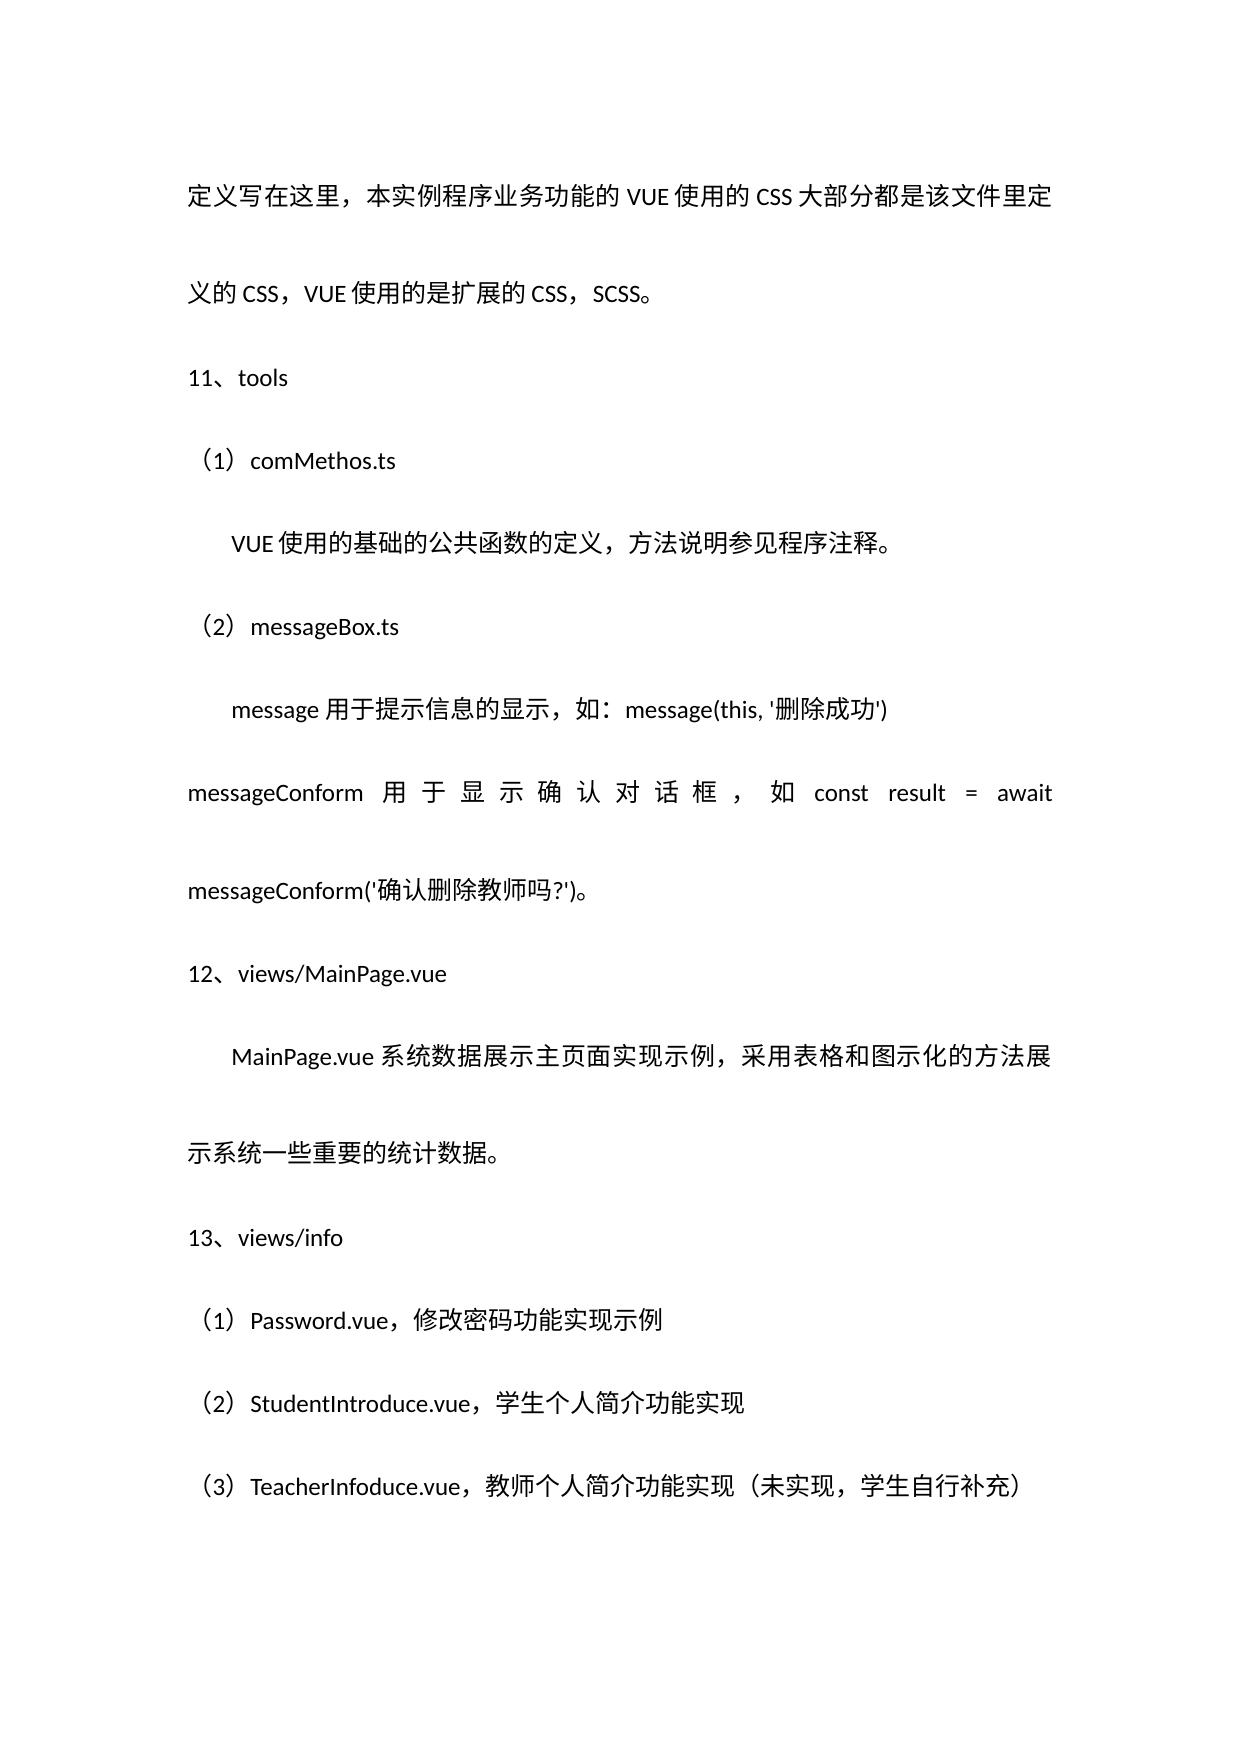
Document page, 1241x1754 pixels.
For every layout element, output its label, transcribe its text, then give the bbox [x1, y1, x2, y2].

text （1）Password.vue，修改密码功能实现示例 [187, 1286, 1053, 1351]
text 12、views/MainPage.vue [187, 939, 1053, 1004]
text message 用于提示信息的显示，如：message(this, '删除成功') [187, 675, 1053, 740]
text （3）TeacherInfoduce.vue，教师个人简介功能实现（未实现，学生自行补充） [187, 1452, 1053, 1517]
text （2）messageBox.ts [187, 592, 1053, 657]
text messageConform用于显示确认对话框，如const result = await messageConform('确认删除教师吗?')。 [187, 758, 1053, 921]
text 13、views/info [187, 1203, 1053, 1268]
text VUE使用的基础的公共函数的定义，方法说明参见程序注释。 [187, 509, 1053, 574]
text （1）comMethos.ts [187, 426, 1053, 491]
text MainPage.vue系统数据展示主页面实现示例，采用表格和图示化的方法展示系统一些重要的统计数据。 [187, 1022, 1053, 1184]
text （2）StudentIntroduce.vue，学生个人简介功能实现 [187, 1369, 1053, 1434]
text 11、tools [187, 343, 1053, 408]
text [187, 162, 1053, 324]
